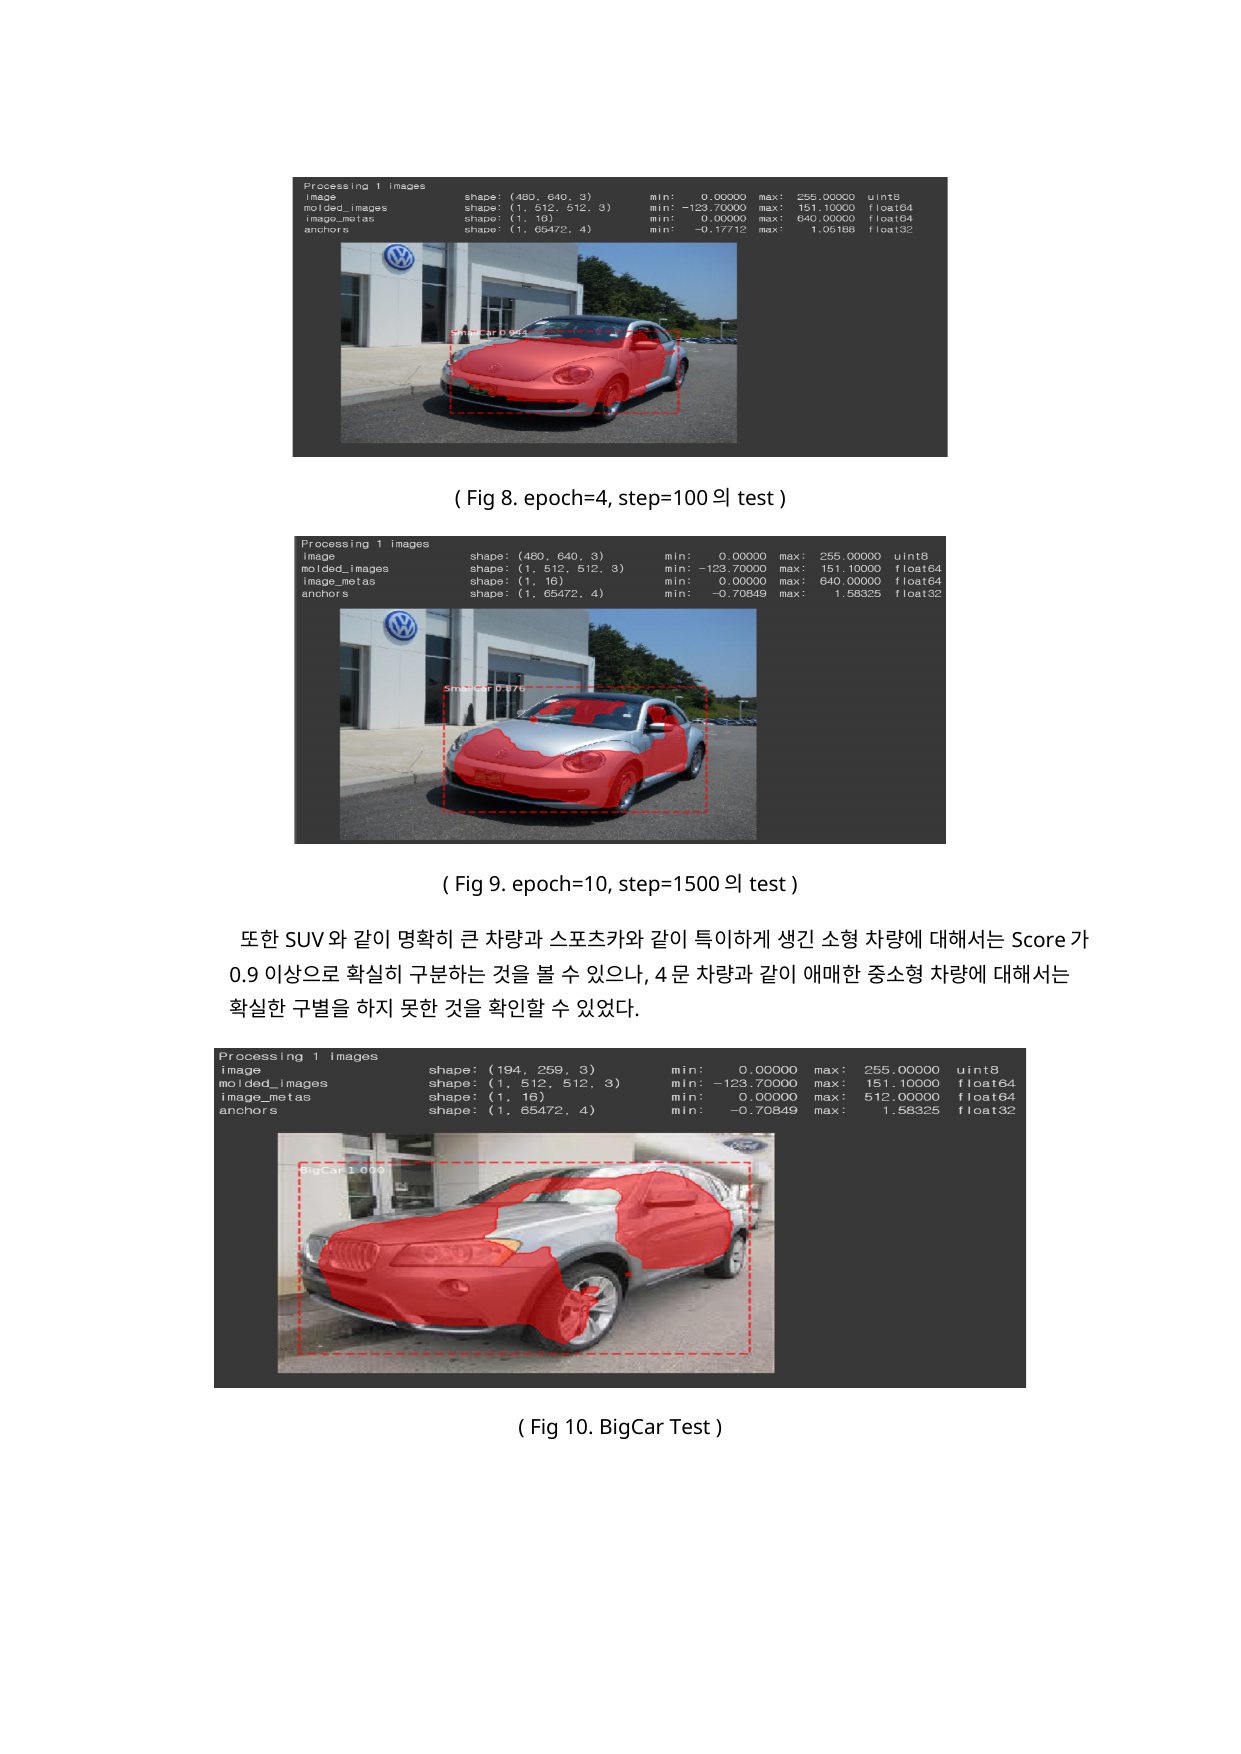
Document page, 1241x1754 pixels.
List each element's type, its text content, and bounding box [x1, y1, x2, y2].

text 또한 SUV와 같이 명확히 큰 차량과 스포츠카와 같이 특이하게 생긴 소형 차량에 대해서는 Score가 0.9 이상으로 확실히 구분하는 것을 볼 수 있으나, 4문 차량과 같이 애매한 중소형 차량에 대해서는 확실한 구별을 하지 못한 것을 확인할 수 있었다. [229, 923, 1090, 1023]
picture [294, 536, 946, 844]
picture [292, 177, 948, 457]
picture [214, 1048, 1027, 1388]
text ( Fig 8. epoch=4, step=100의 test ) [150, 481, 1090, 512]
text ( Fig 9. epoch=10, step=1500의 test ) [150, 867, 1090, 898]
text ( Fig 10. BigCar Test ) [150, 1412, 1090, 1440]
